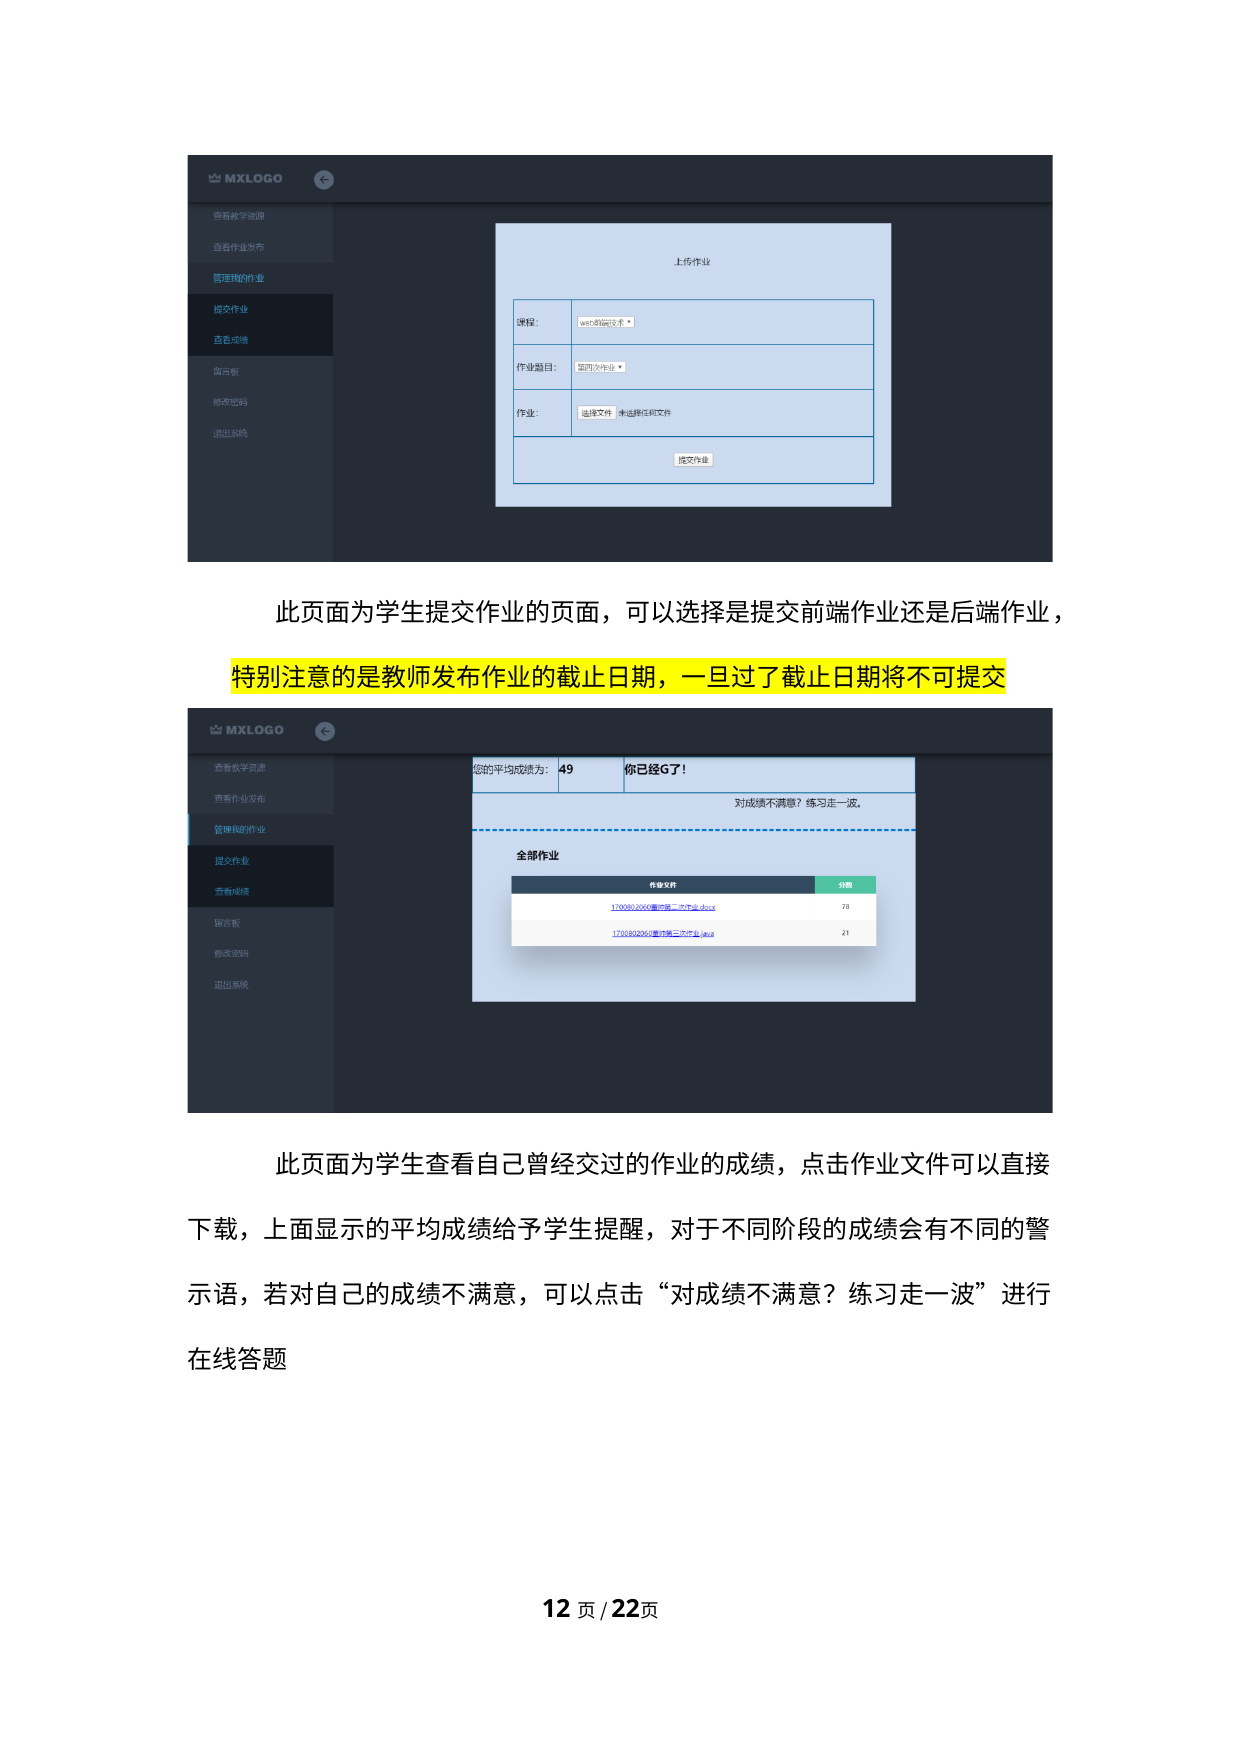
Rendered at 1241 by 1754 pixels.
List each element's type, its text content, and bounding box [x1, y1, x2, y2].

text 此页面为学生查看自己曾经交过的作业的成绩，点击作业文件可以直接下载，上面显示的平均成绩给予学生提醒，对于不同阶段的成绩会有不同的警示语，若对自己的成绩不满意，可以点击“对成绩不满意？练习走一波”进行在线答题 [187, 1131, 1053, 1391]
text 此页面为学生提交作业的页面，可以选择是提交前端作业还是后端作业，特别注意的是教师发布作业的截止日期，一旦过了截止日期将不可提交 [231, 578, 1053, 708]
picture [187, 708, 1053, 1113]
picture [187, 155, 1053, 562]
